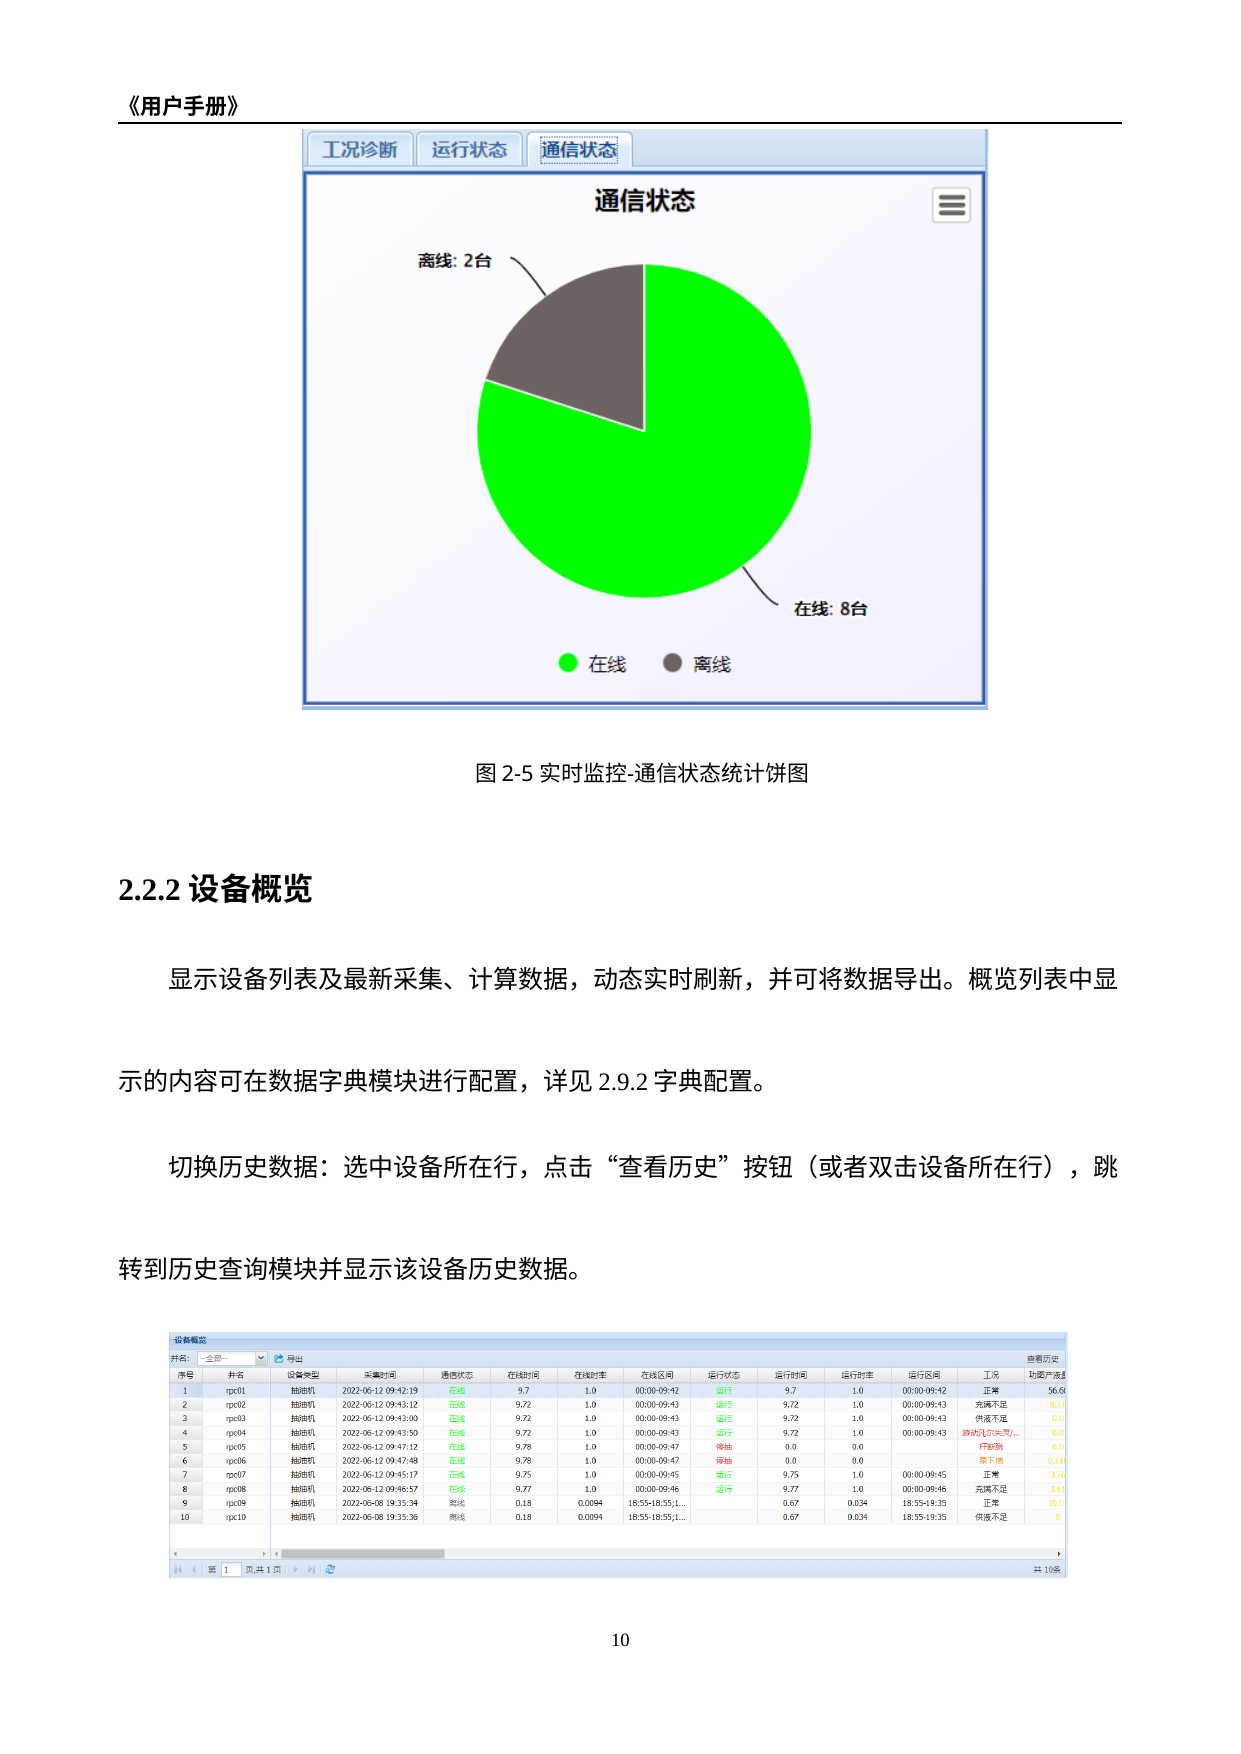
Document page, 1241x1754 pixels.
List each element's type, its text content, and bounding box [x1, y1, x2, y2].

text 显示设备列表及最新采集、计算数据，动态实时刷新，并可将数据导出。概览列表中显示的内容可在数据字典模块进行配置，详见2.9.2字典配置。 [118, 944, 1122, 1113]
picture [302, 129, 989, 710]
text 切换历史数据：选中设备所在行，点击“查看历史”按钮（或者双击设备所在行），跳转到历史查询模块并显示该设备历史数据。 [118, 1132, 1122, 1301]
picture [168, 1332, 1069, 1578]
text 图2-5 实时监控-通信状态统计饼图 [118, 755, 1122, 789]
subtitle 2.2.2 设备概览 [118, 853, 1122, 921]
